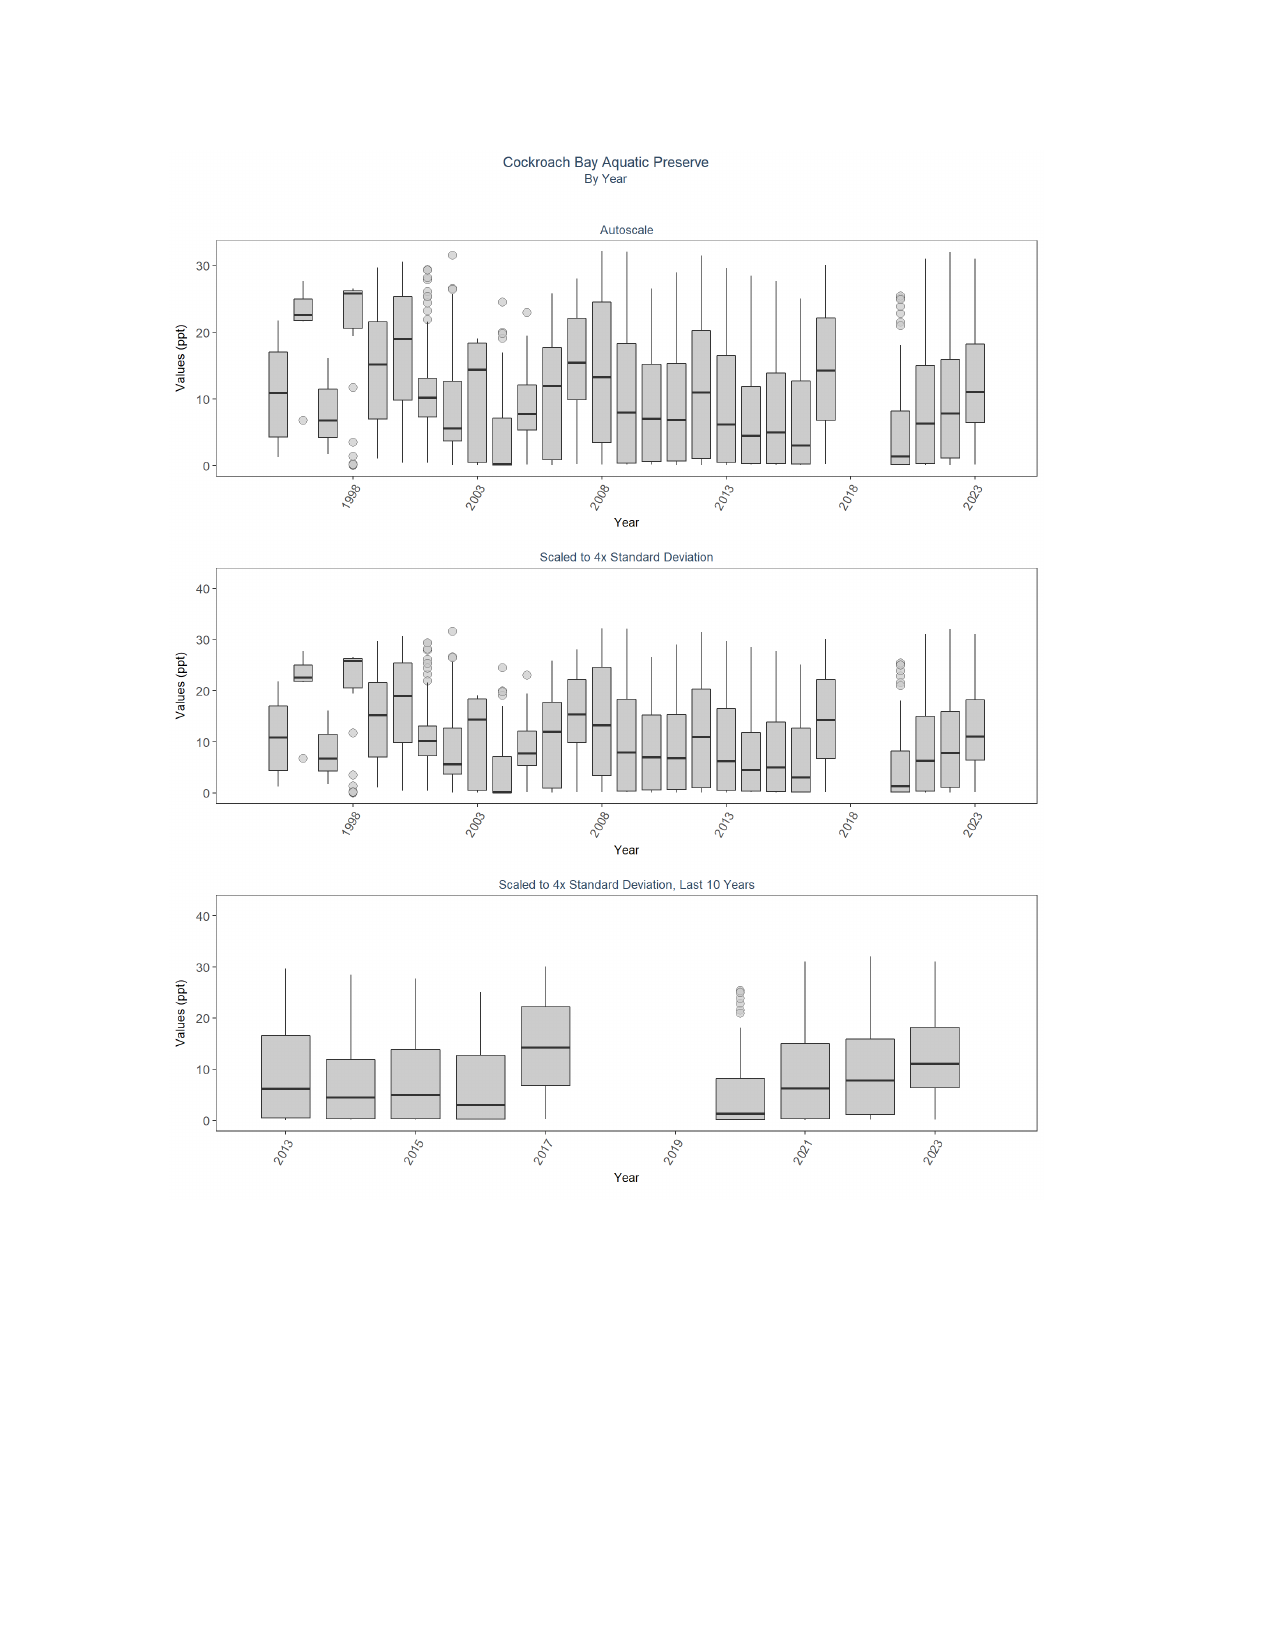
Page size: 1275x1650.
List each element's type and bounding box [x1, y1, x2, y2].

picture [168, 150, 1044, 1200]
